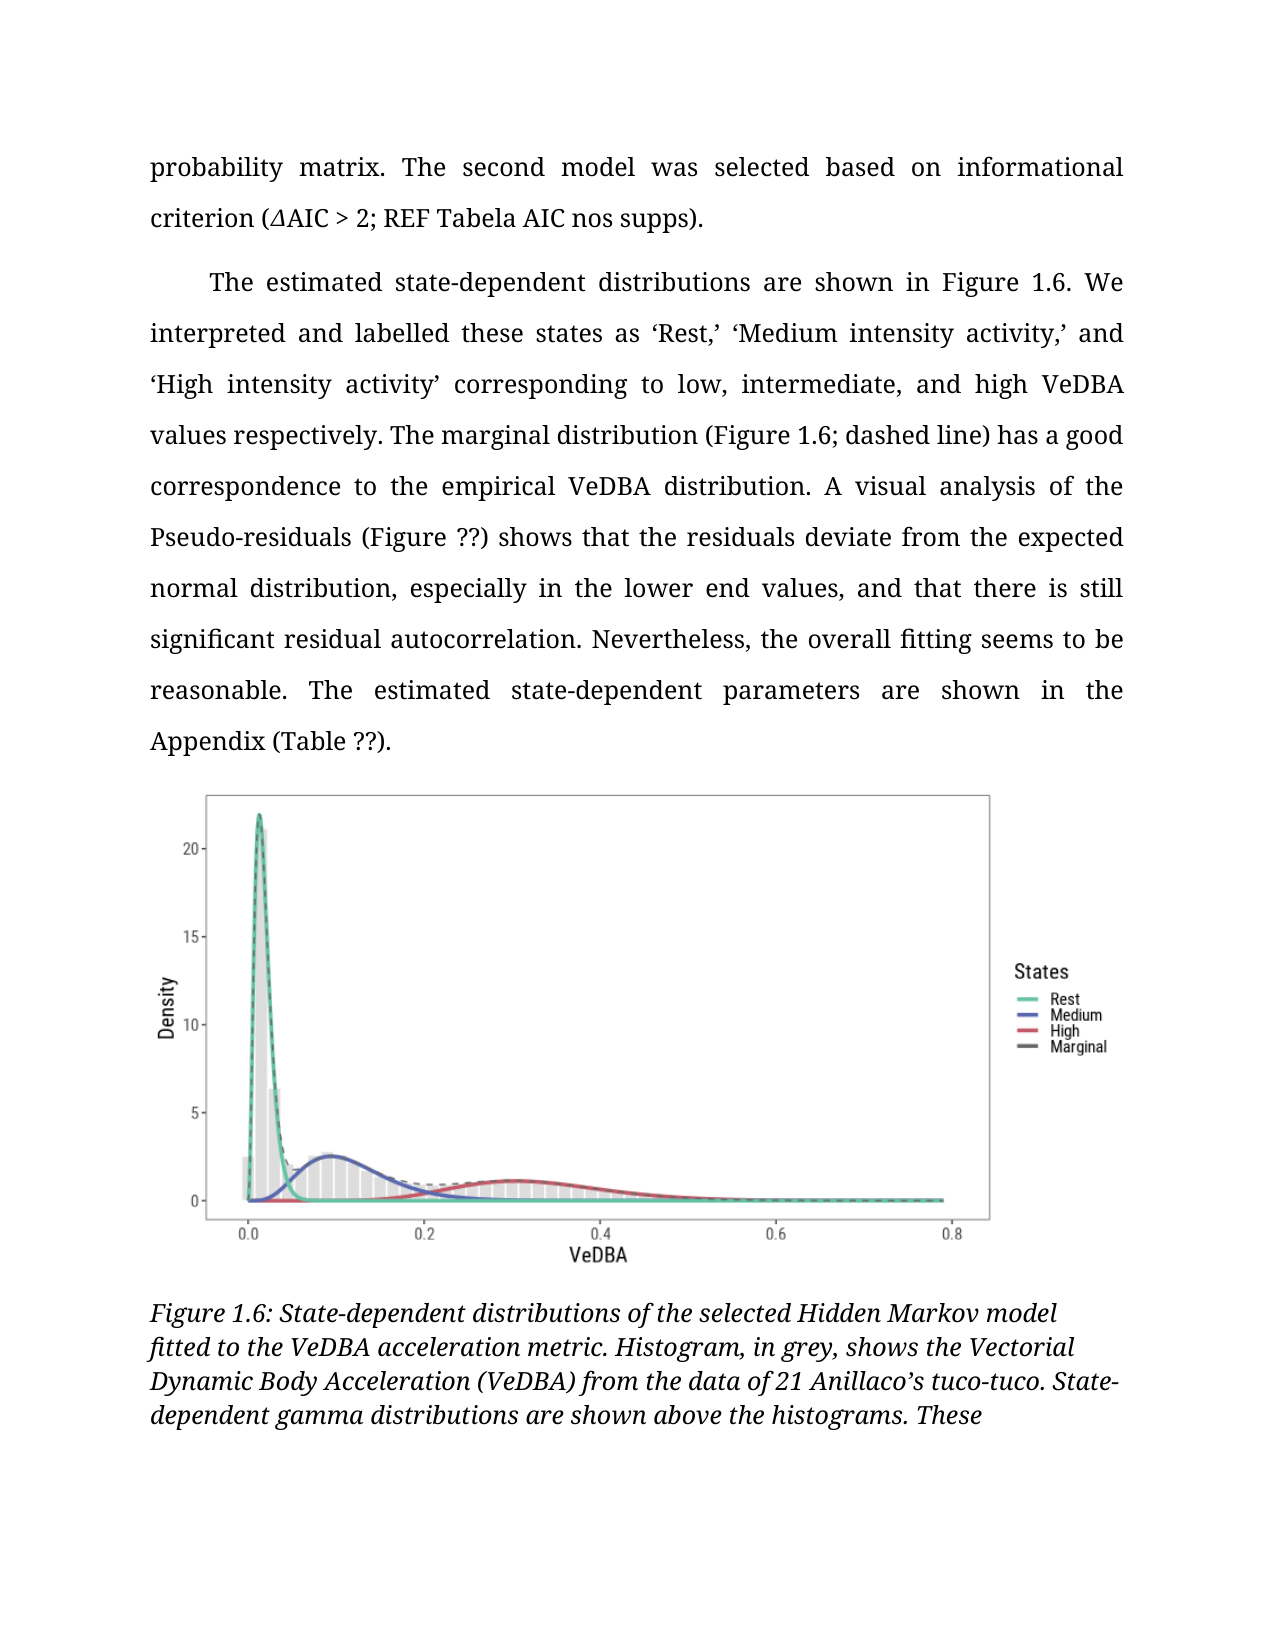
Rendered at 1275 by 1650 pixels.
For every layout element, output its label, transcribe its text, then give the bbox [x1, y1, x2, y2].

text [150, 150, 1125, 235]
picture [150, 787, 1125, 1275]
text The estimated state-dependent distributions are shown in Figure 1.6. We interpreted and labelled these states as ‘Rest,’ ‘Medium intensity activity,’ and ‘High intensity activity’ corresponding to low, intermediate, and high VeDBA values respectively. The marginal distribution (Figure 1.6; dashed line) has a good correspondence to the empirical VeDBA distribution. A visual analysis of the Pseudo-residuals (Figure ??) shows that the residuals deviate from the expected normal distribution, especially in the lower end values, and that there is still significant residual autocorrelation. Nevertheless, the overall fitting seems to be reasonable. The estimated state-dependent parameters are shown in the Appendix (Table ??). [150, 264, 1125, 758]
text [150, 1296, 1125, 1432]
